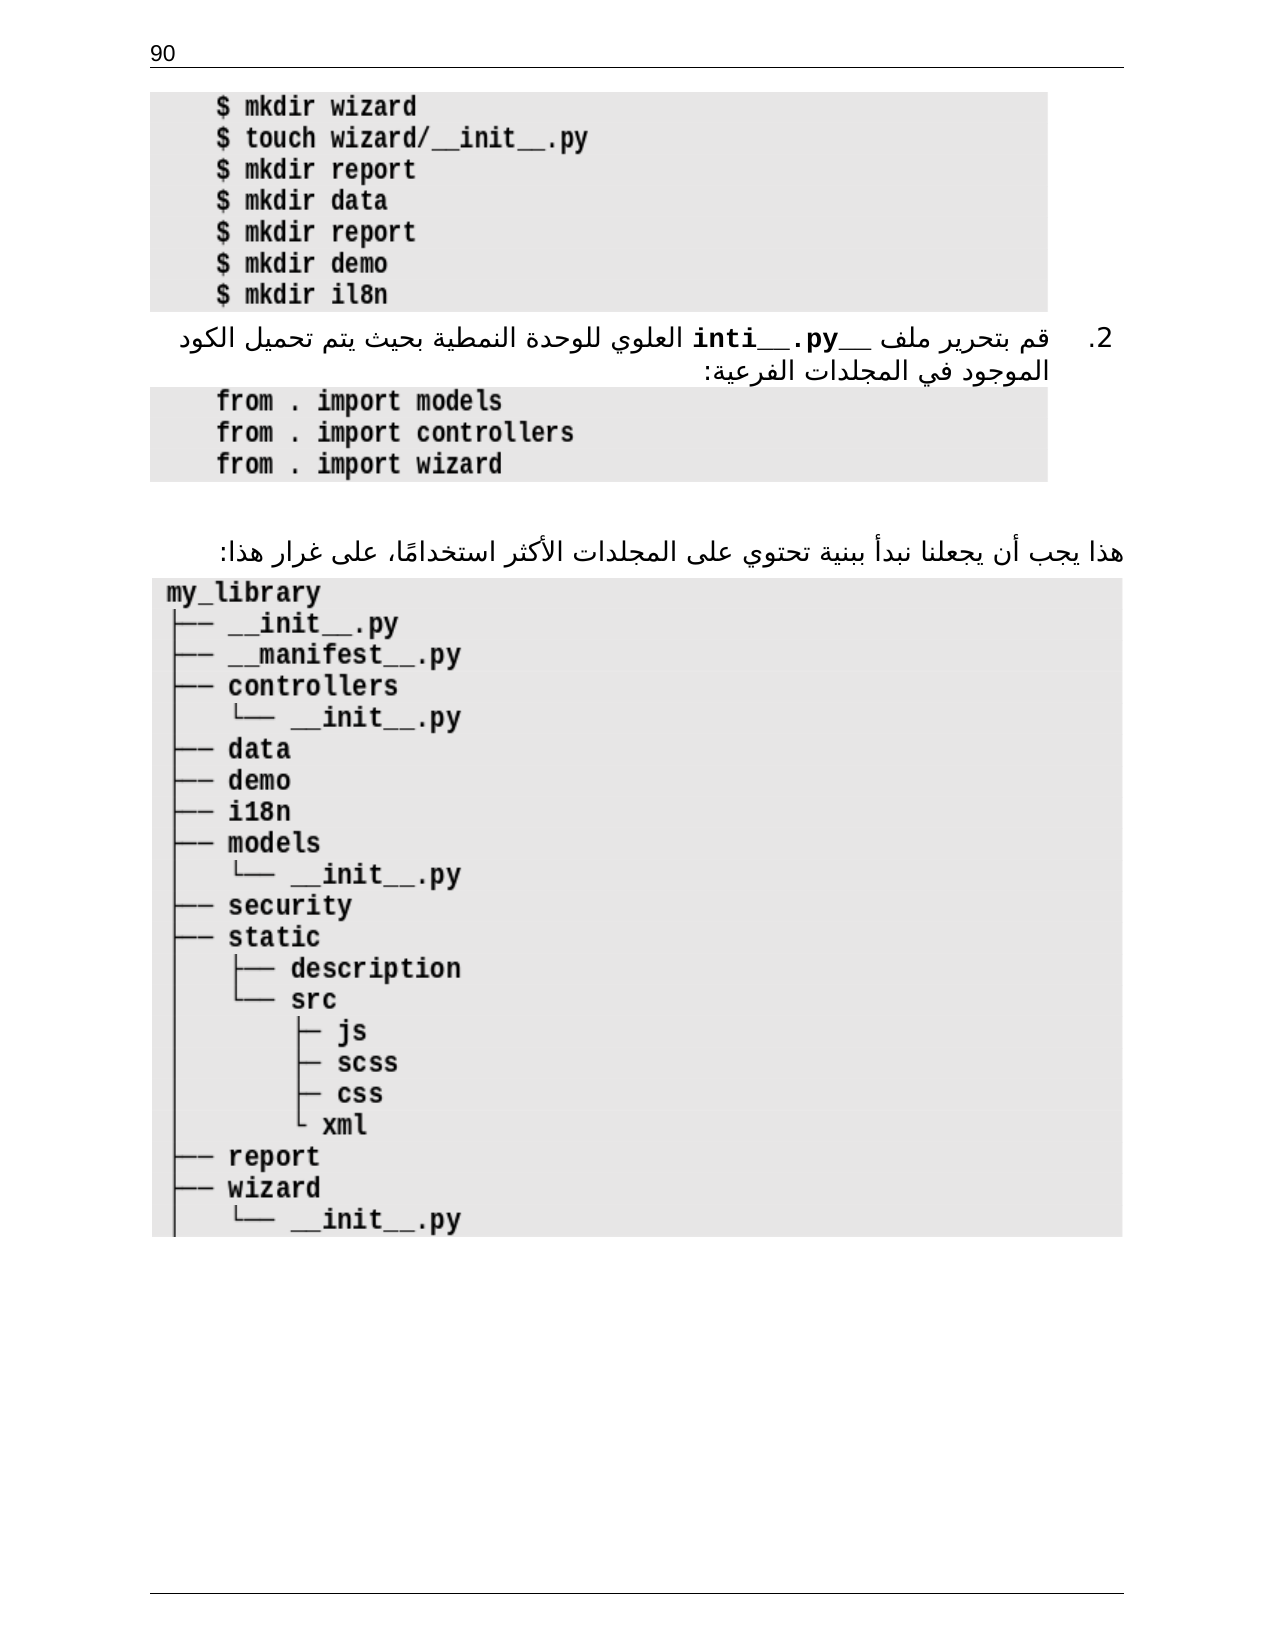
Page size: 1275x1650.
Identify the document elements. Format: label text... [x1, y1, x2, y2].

list قم بتحرير ملف __inti__.py العلوي للوحدة النمطية بحيث يتم تحميل الكود الموجود في المجلدات الفرعية: [150, 322, 1087, 387]
text هذا يجب أن يجعلنا نبدأ ببنية تحتوي على المجلدات الأكثر استخدامًا، على غرار هذا: [150, 536, 1125, 568]
